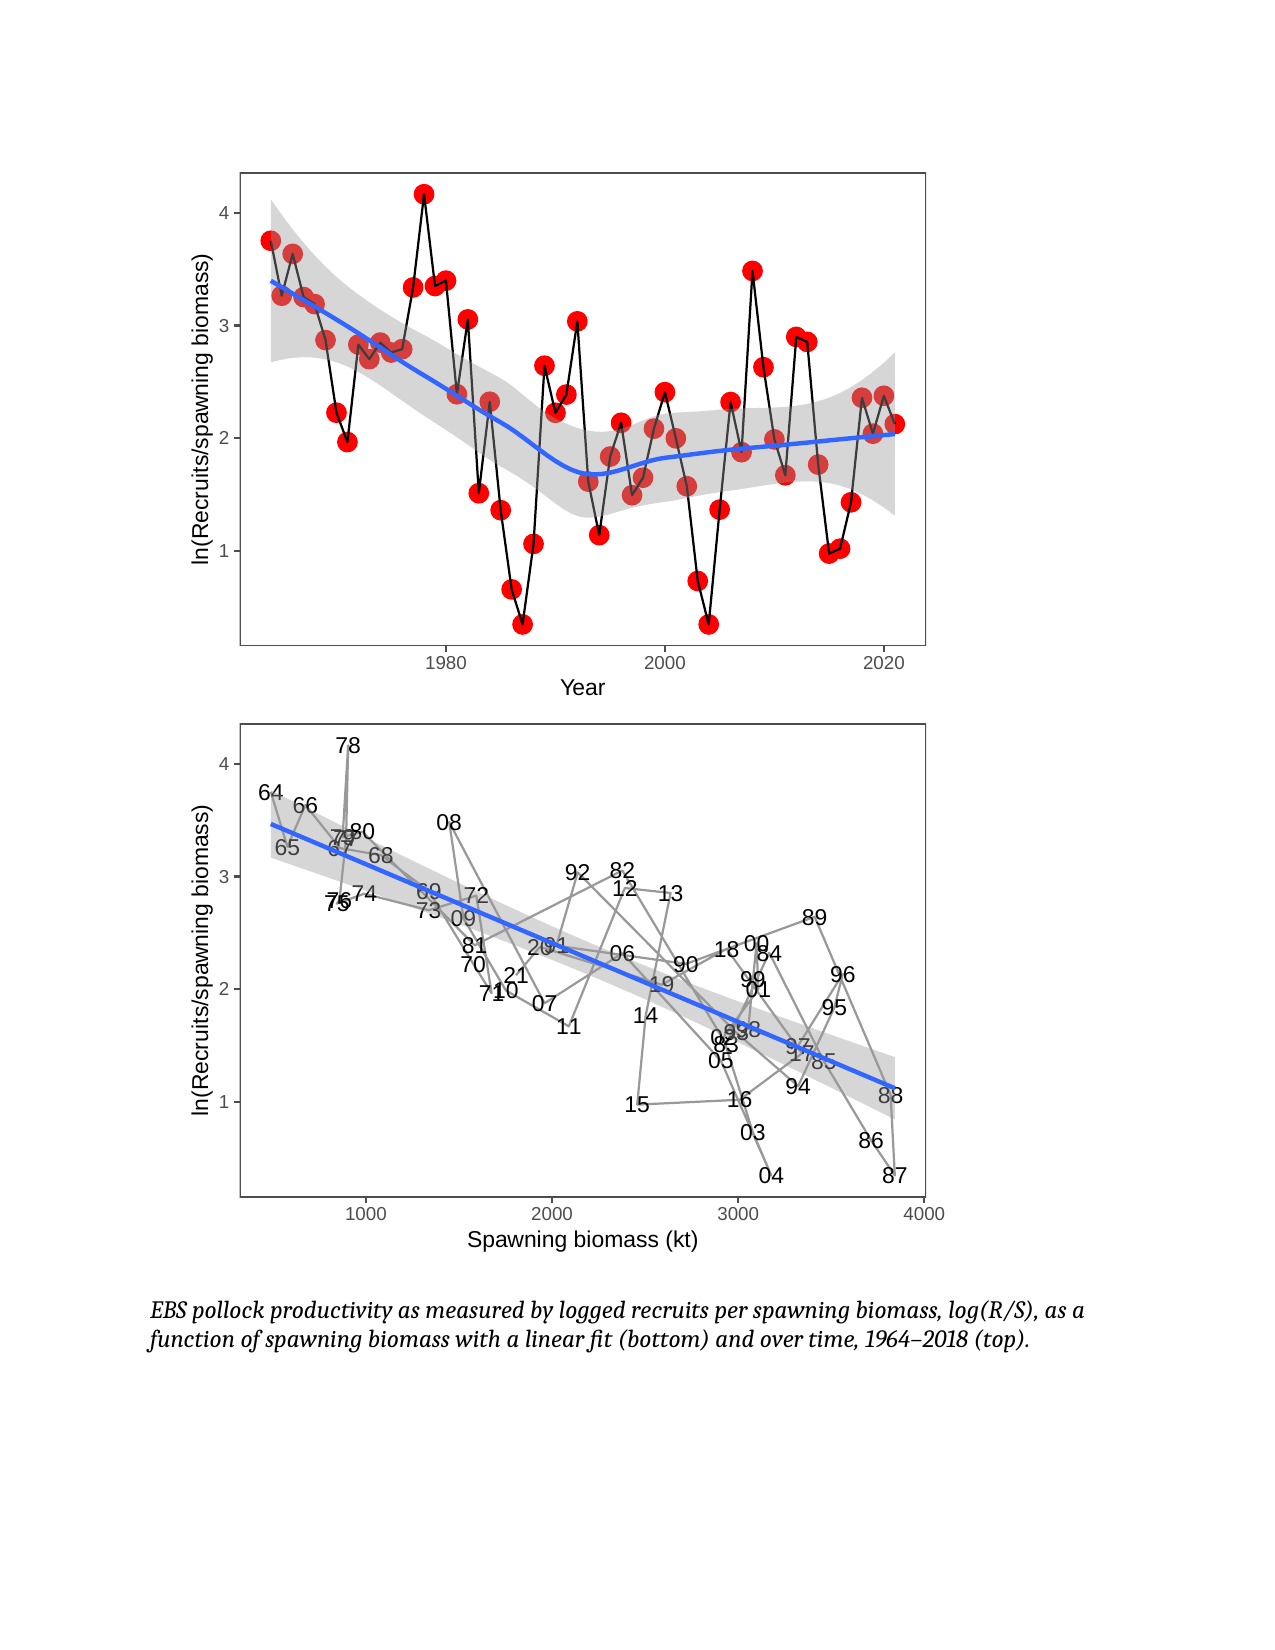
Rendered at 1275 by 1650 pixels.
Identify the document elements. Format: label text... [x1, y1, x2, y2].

text EBS pollock productivity as measured by logged recruits per spawning biomass, log(R/S), as a function of spawning biomass with a linear fit (bottom) and over time, 1964–2018 (top). [150, 1296, 1125, 1353]
